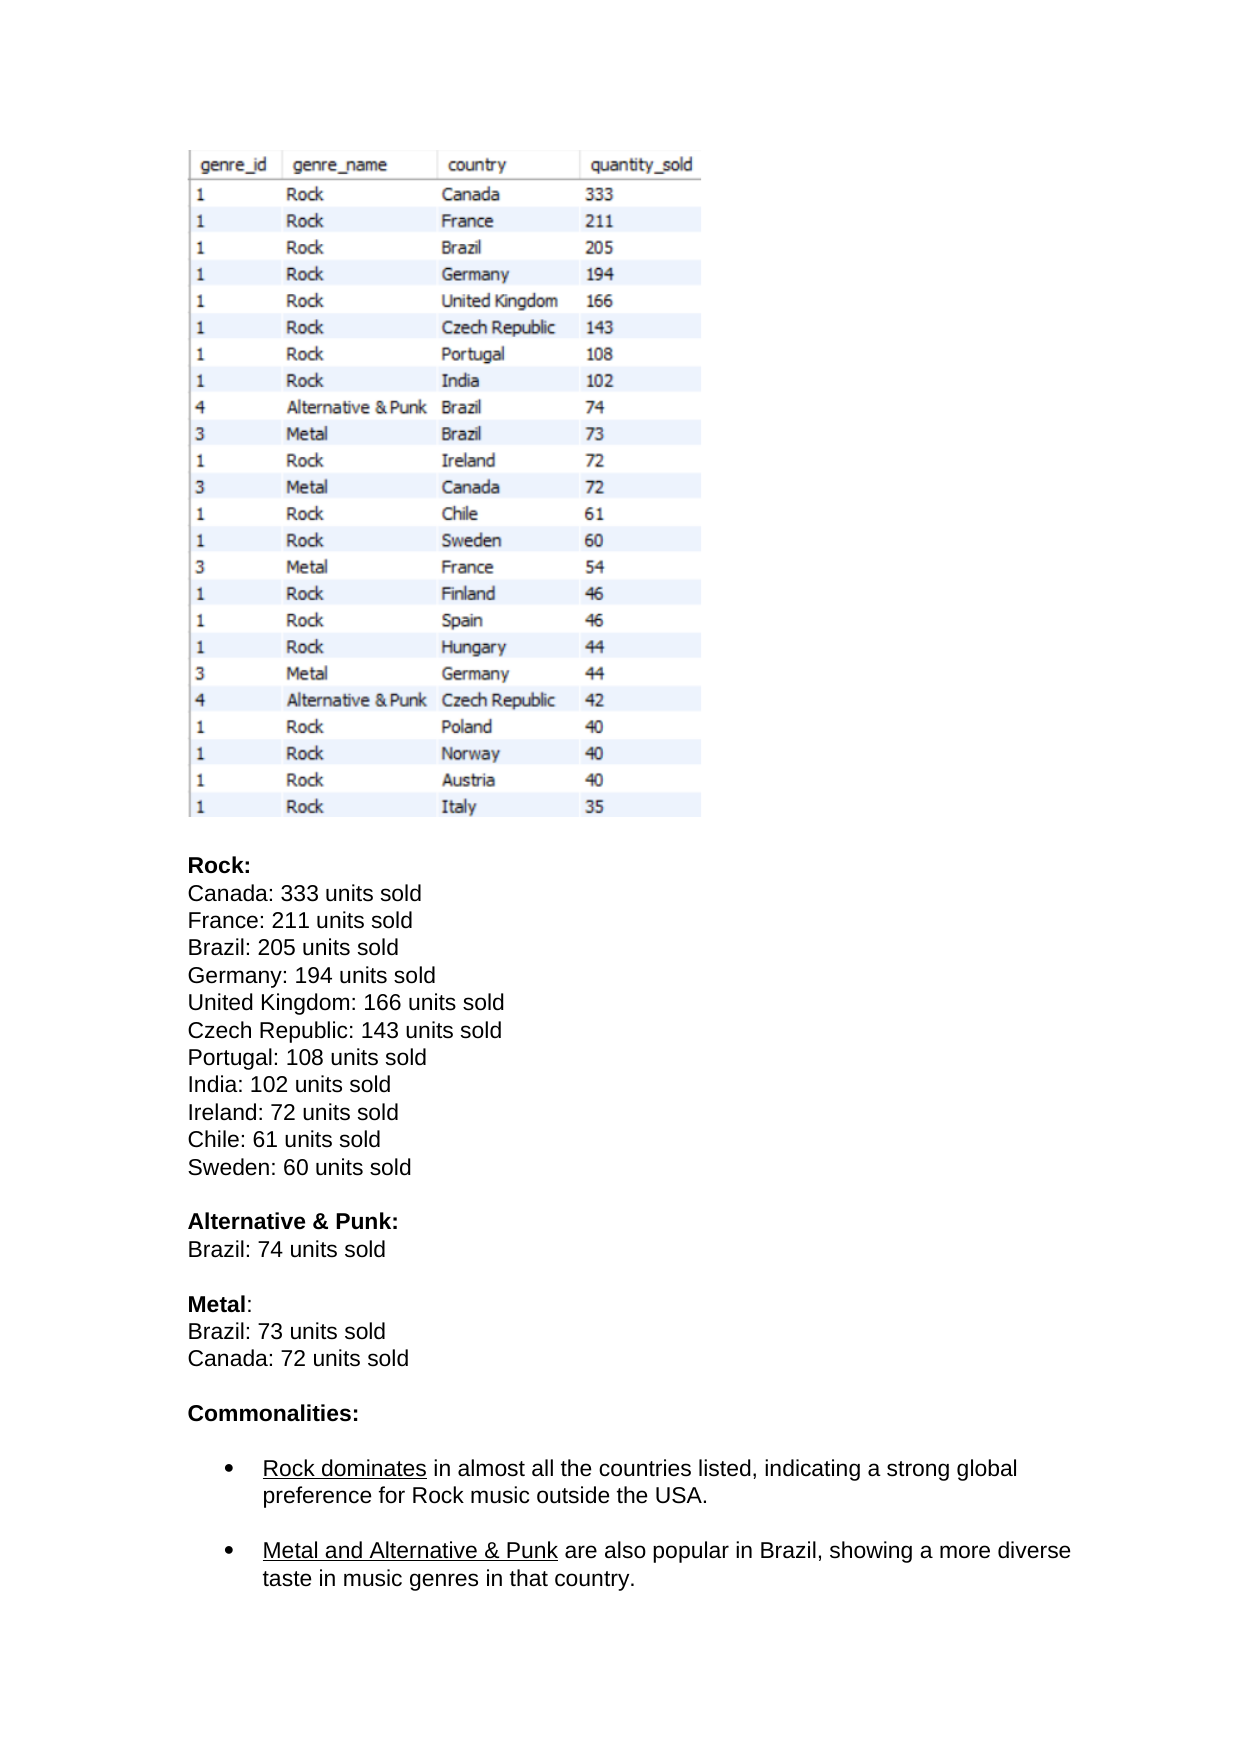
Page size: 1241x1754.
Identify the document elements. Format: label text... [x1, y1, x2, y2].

text Sweden: 60 units sold [187, 1153, 1090, 1180]
text India: 102 units sold [187, 1071, 1090, 1098]
picture [187, 150, 702, 817]
text Metal: [187, 1291, 1090, 1317]
text Germany: 194 units sold [187, 962, 1090, 988]
text Chile: 61 units sold [187, 1126, 1090, 1152]
text Brazil: 205 units sold [187, 934, 1090, 961]
text United Kingdom: 166 units sold [187, 989, 1090, 1016]
text Brazil: 73 units sold [187, 1318, 1090, 1344]
text Czech Republic: 143 units sold [187, 1017, 1090, 1043]
list Rock dominates in almost all the countries listed, indicating a strong global preference for Rock music outside the USA. [225, 1455, 1090, 1509]
text Portugal: 108 units sold [187, 1044, 1090, 1070]
text Ireland: 72 units sold [187, 1099, 1090, 1125]
text France: 211 units sold [187, 907, 1090, 933]
text Commonalities: [187, 1400, 1090, 1426]
text Canada: 72 units sold [187, 1345, 1090, 1372]
text Brazil: 74 units sold [187, 1236, 1090, 1262]
text Alternative & Punk: [187, 1208, 1090, 1235]
text Canada: 333 units sold [187, 879, 1090, 906]
text Rock: [150, 852, 1090, 878]
list Metal and Alternative & Punk are also popular in Brazil, showing a more diverse taste in music genres in that country. [225, 1537, 1090, 1591]
